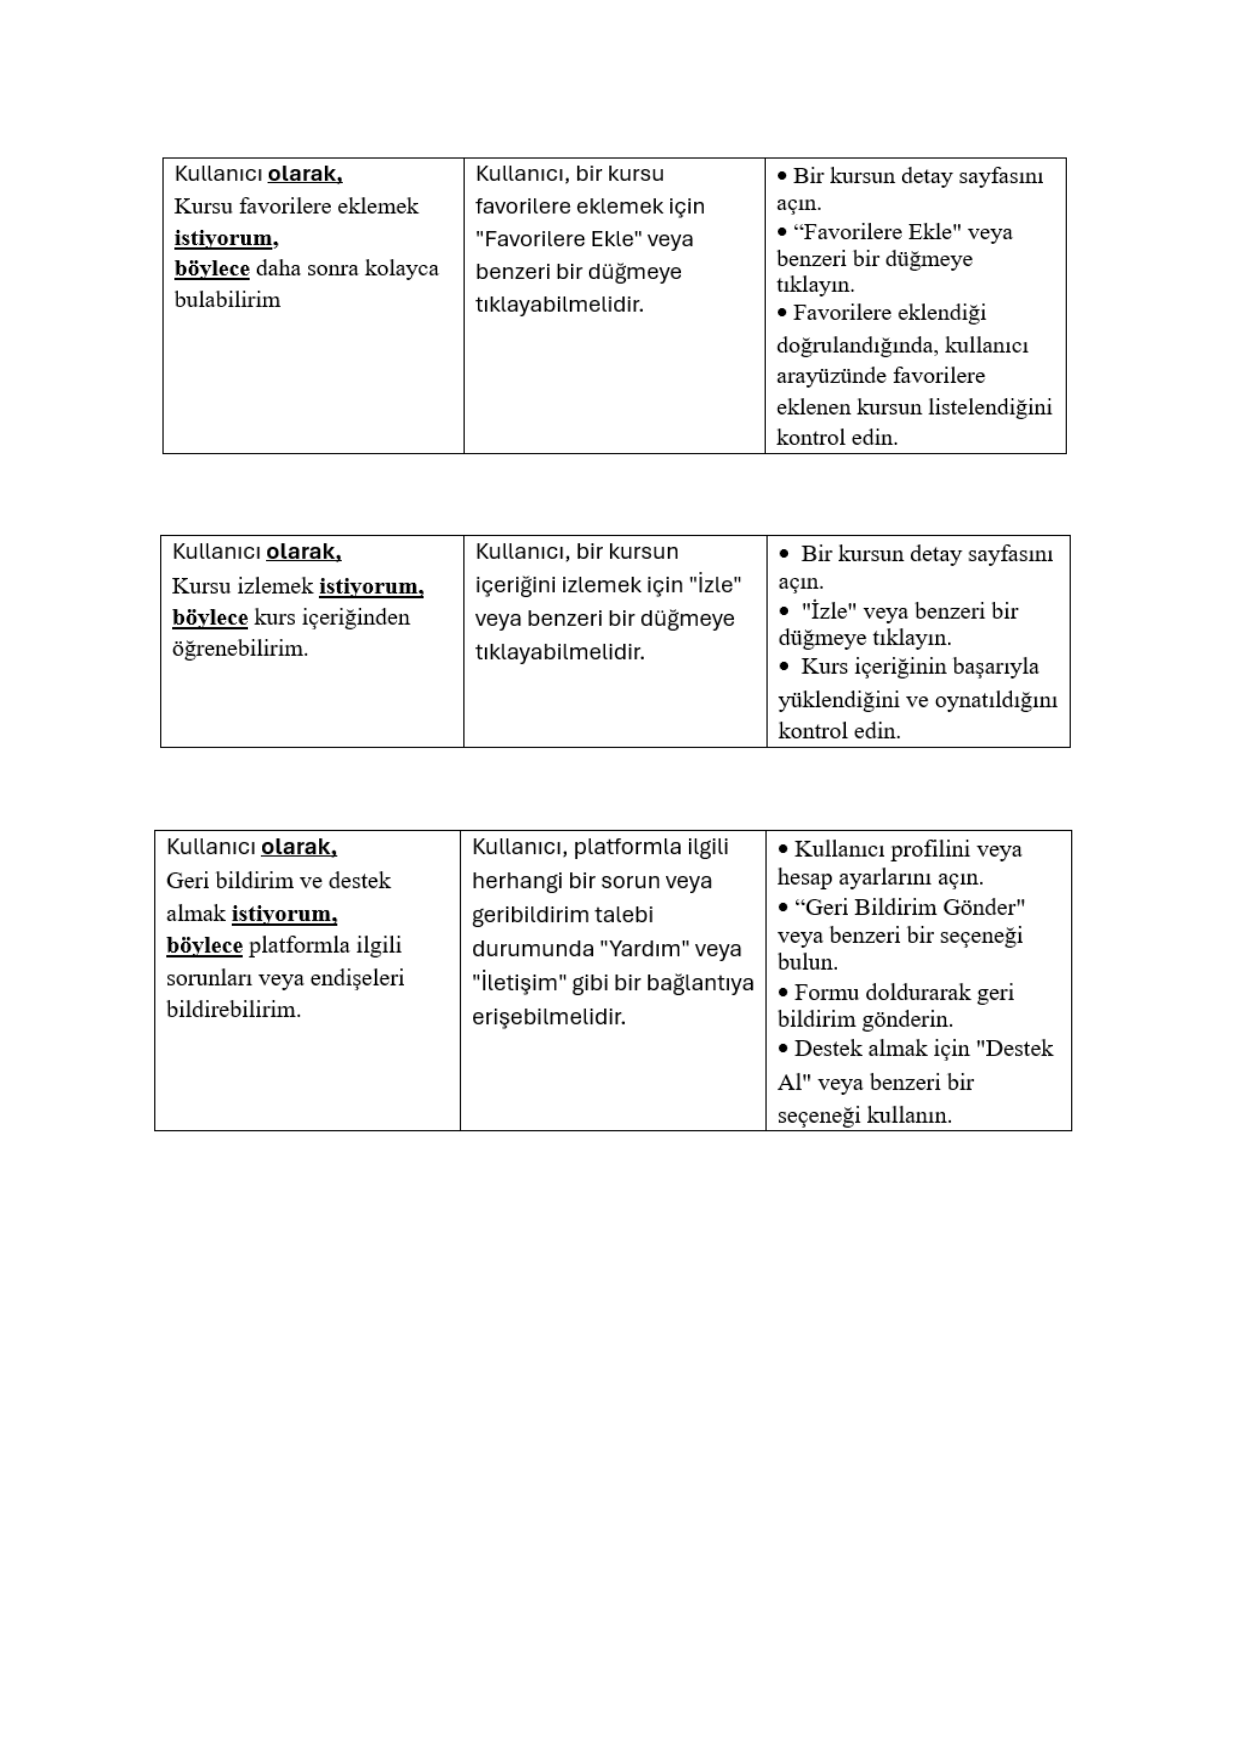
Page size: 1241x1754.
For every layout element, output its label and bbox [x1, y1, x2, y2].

picture [147, 511, 1100, 778]
picture [147, 802, 1093, 1146]
picture [147, 147, 1116, 487]
